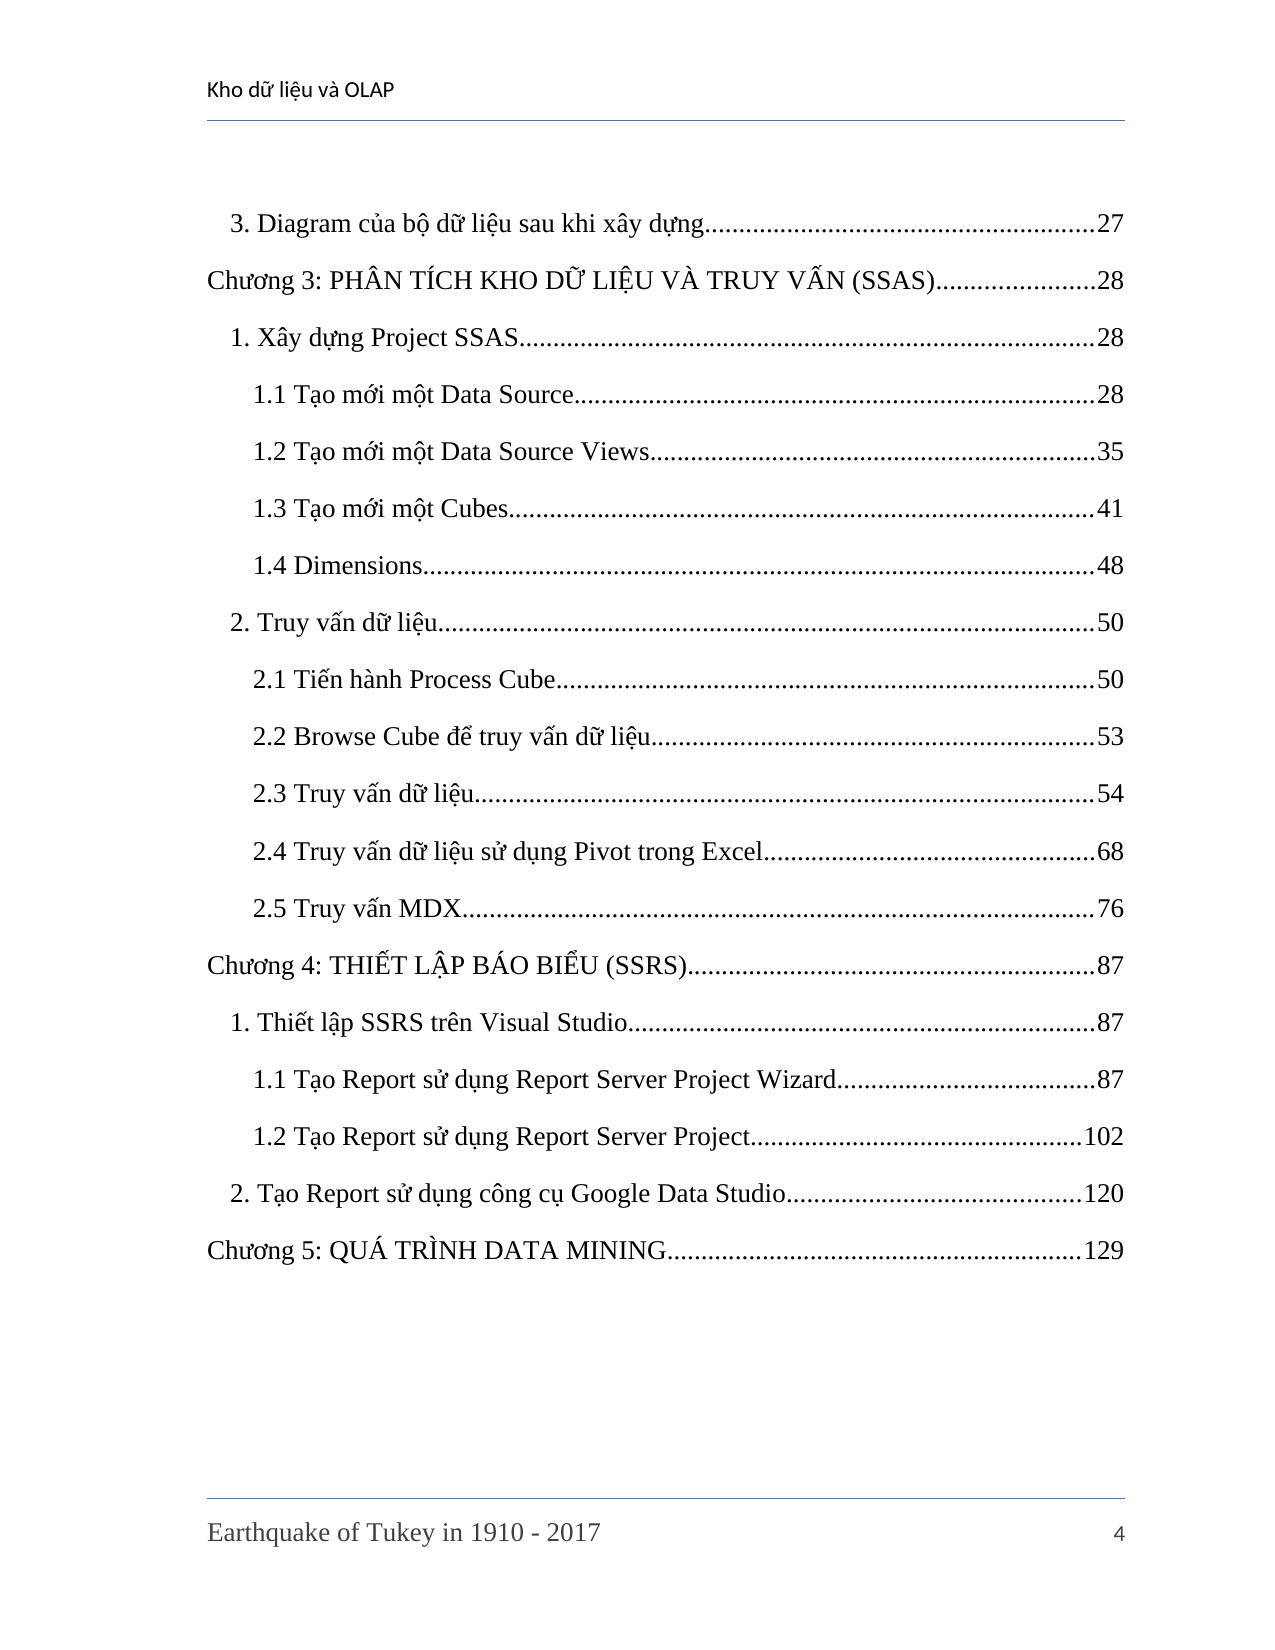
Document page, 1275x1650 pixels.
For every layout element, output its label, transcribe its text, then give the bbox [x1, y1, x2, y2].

text 2. Tạo Report sử dụng công cụ Google Data Studio 120 [230, 1177, 1125, 1208]
text Chương 4: THIẾT LẬP BÁO BIỂU (SSRS) 87 [207, 949, 1125, 980]
text 1.2 Tạo Report sử dụng Report Server Project 102 [253, 1120, 1125, 1151]
text Chương 3: PHÂN TÍCH KHO DỮ LIỆU VÀ TRUY VẤN (SSAS) 28 [207, 264, 1125, 295]
text 1.1 Tạo Report sử dụng Report Server Project Wizard 87 [253, 1063, 1125, 1094]
text 2. Truy vấn dữ liệu 50 [230, 606, 1125, 637]
text 2.2 Browse Cube để truy vấn dữ liệu 53 [253, 721, 1125, 752]
text 2.4 Truy vấn dữ liệu sử dụng Pivot trong Excel 68 [253, 835, 1125, 866]
text 2.1 Tiến hành Process Cube 50 [253, 663, 1125, 694]
text 3. Diagram của bộ dữ liệu sau khi xây dựng 27 [230, 207, 1125, 238]
text 1.3 Tạo mới một Cubes 41 [253, 492, 1125, 523]
text 1.4 Dimensions 48 [253, 549, 1125, 580]
text 1.2 Tạo mới một Data Source Views 35 [253, 435, 1125, 466]
text 2.5 Truy vấn MDX 76 [253, 892, 1125, 923]
text 1.1 Tạo mới một Data Source 28 [253, 378, 1125, 409]
text Chương 5: QUÁ TRÌNH DATA MINING 129 [207, 1234, 1125, 1265]
text 1. Thiết lập SSRS trên Visual Studio 87 [230, 1006, 1125, 1037]
text 2.3 Truy vấn dữ liệu 54 [253, 778, 1125, 809]
text 1. Xây dựng Project SSAS 28 [230, 321, 1125, 352]
